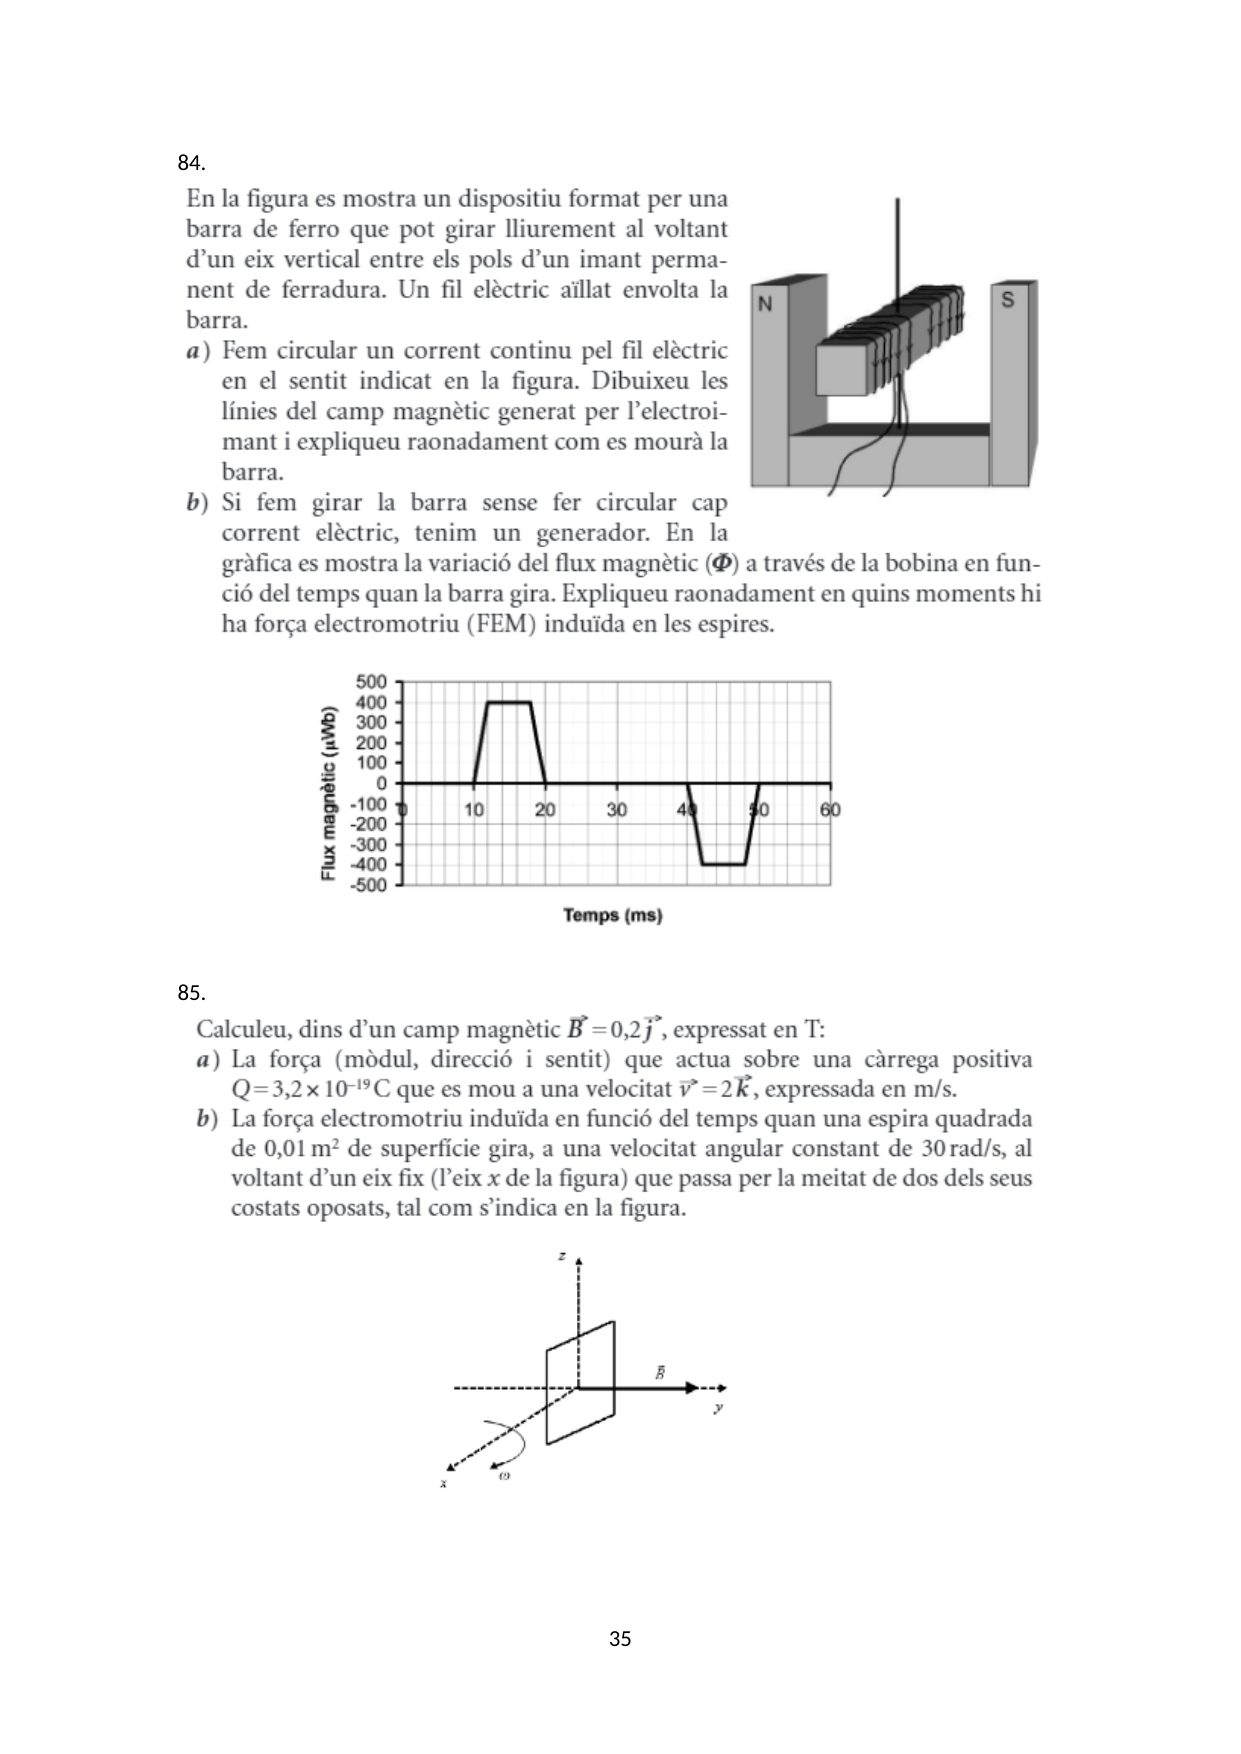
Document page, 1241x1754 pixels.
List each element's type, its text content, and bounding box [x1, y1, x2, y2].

text 84. [177, 148, 1063, 175]
text 85. [177, 978, 1063, 1006]
picture [177, 175, 1063, 950]
picture [177, 1006, 1063, 1504]
